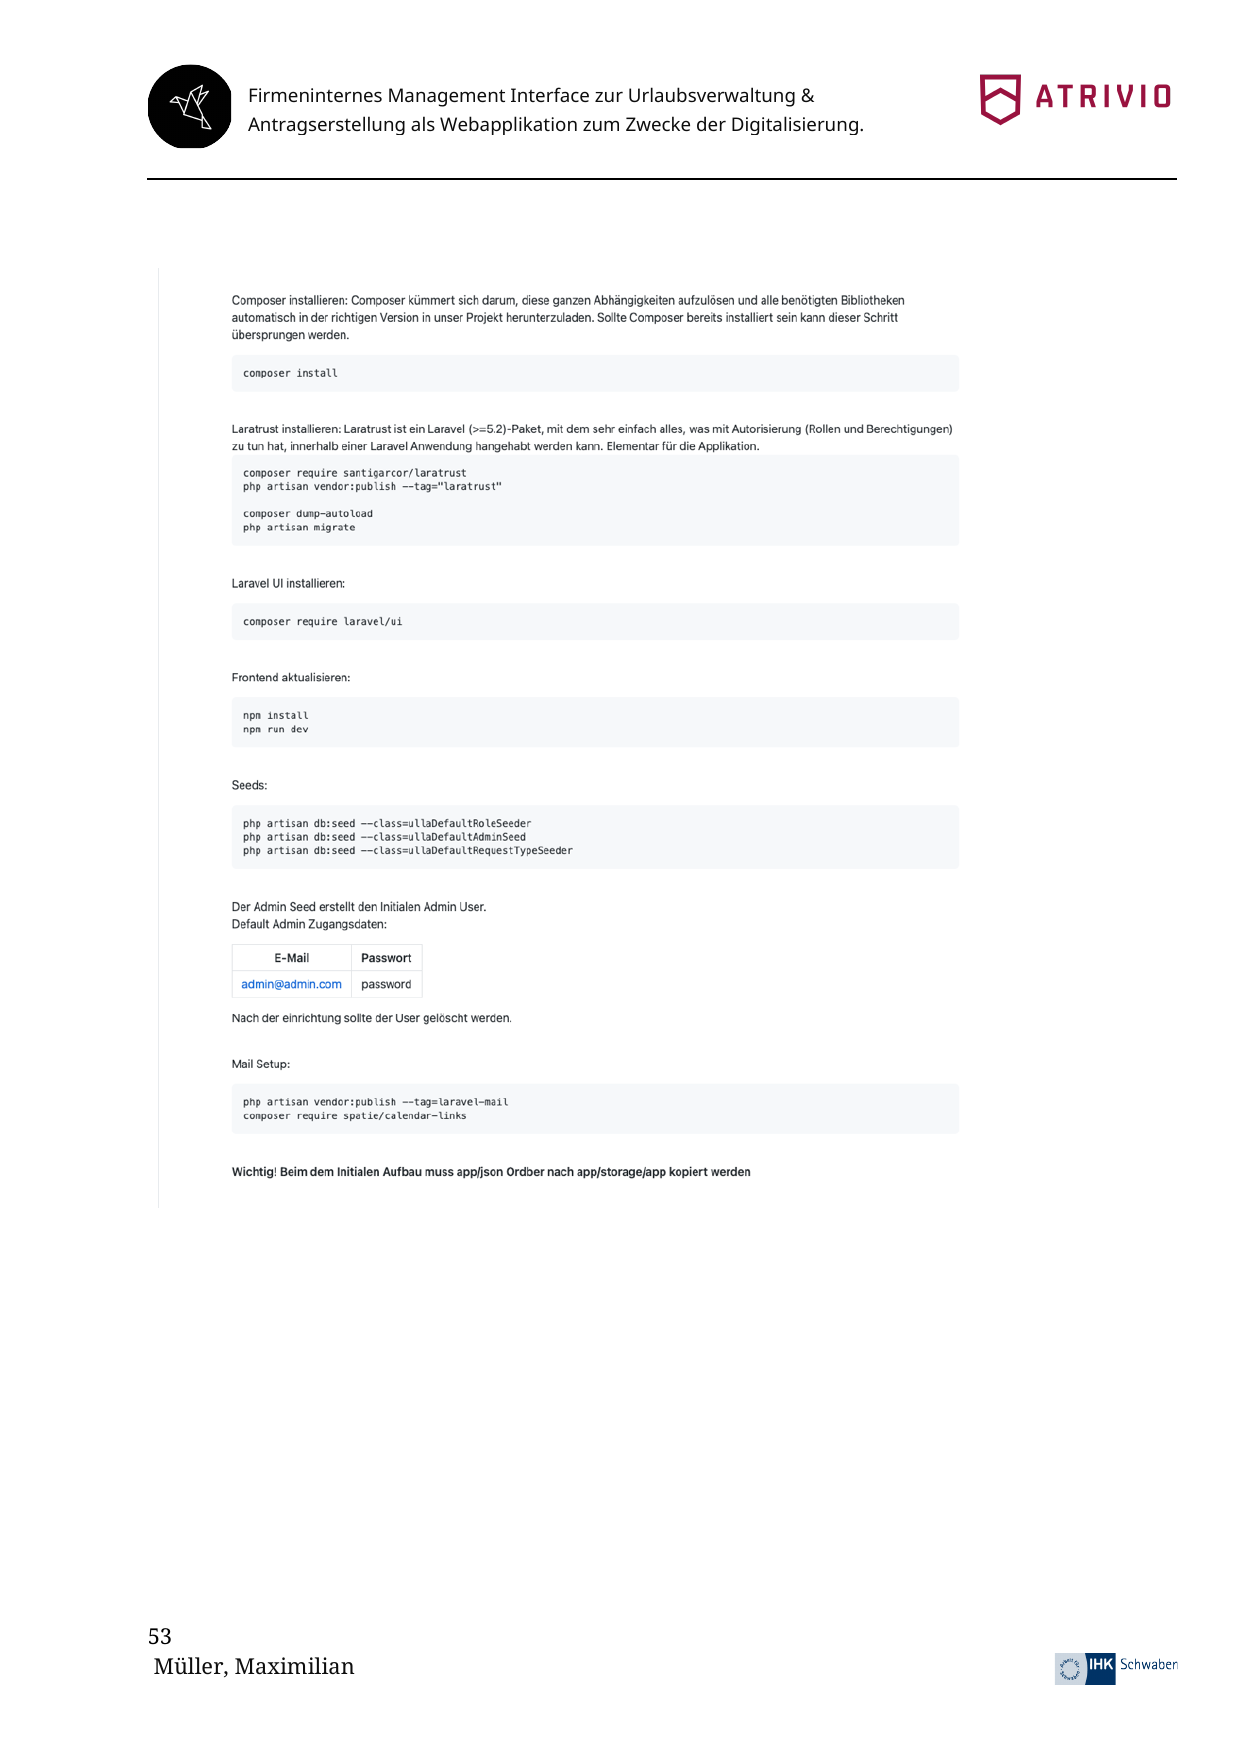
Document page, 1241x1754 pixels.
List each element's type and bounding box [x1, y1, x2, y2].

picture [1054, 1653, 1178, 1685]
picture [147, 268, 1021, 1208]
picture [147, 64, 232, 148]
picture [979, 64, 1171, 128]
